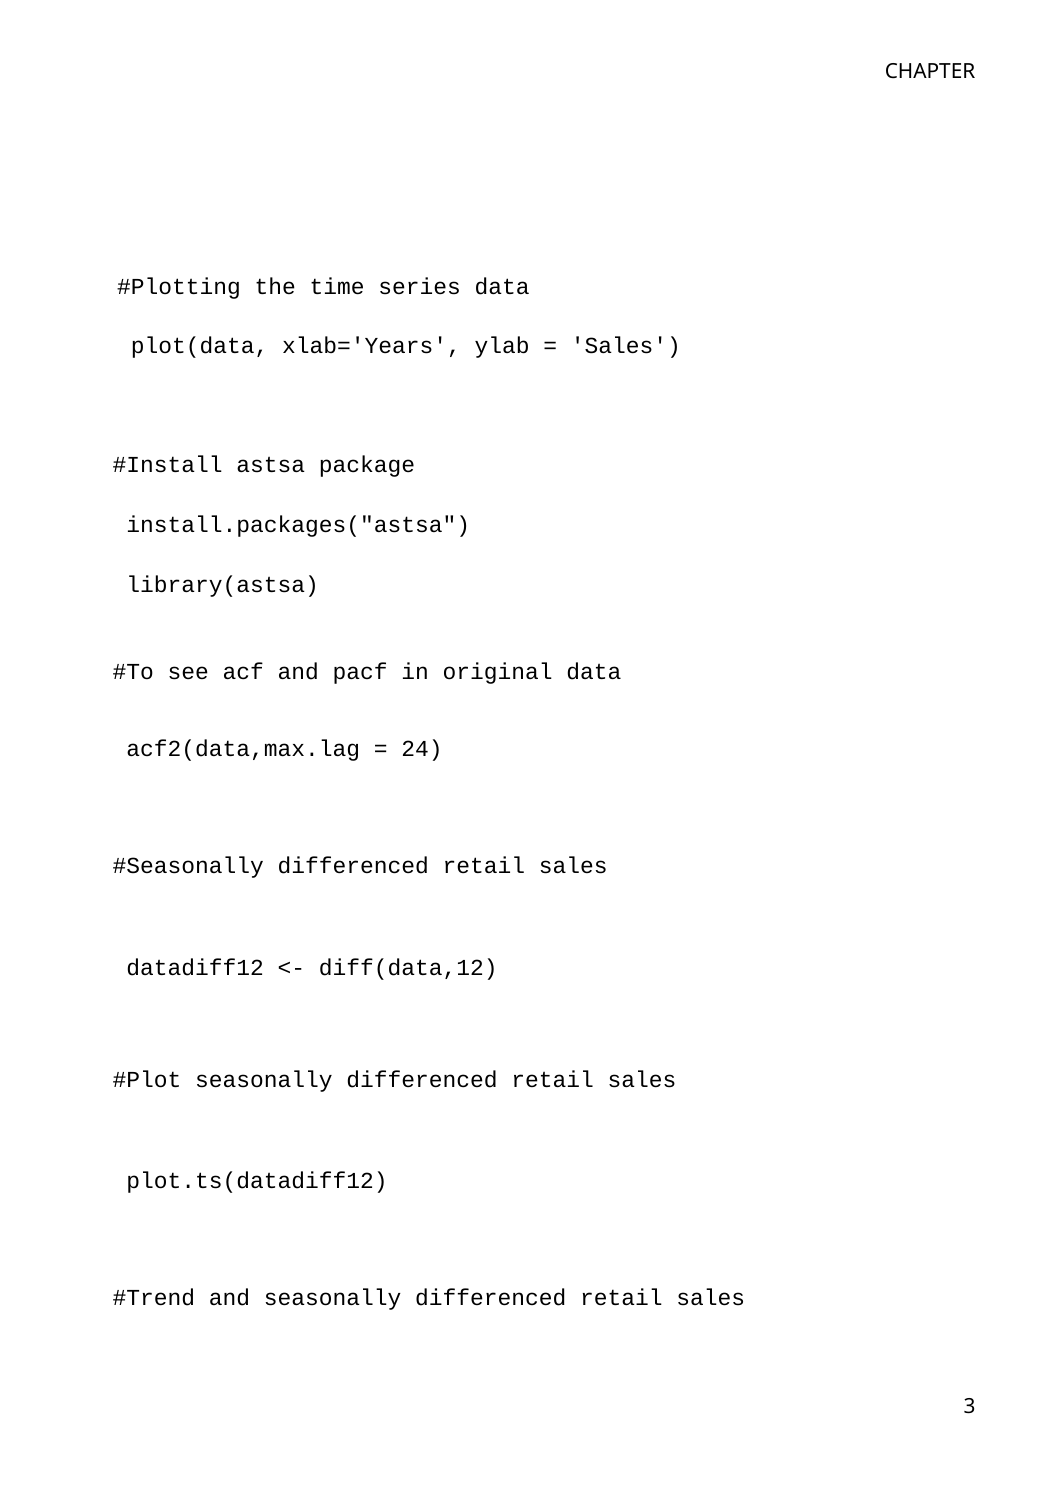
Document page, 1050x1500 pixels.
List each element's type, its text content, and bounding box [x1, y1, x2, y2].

text acf2(data,max.lag = 24) [112, 737, 975, 763]
text #To see acf and pacf in original data [112, 653, 975, 687]
text datadiff12 <- diff(data,12) [112, 956, 975, 982]
text #Seasonally differenced retail sales [112, 847, 975, 881]
text install.packages("astsa") [112, 513, 975, 539]
text plot.ts(datadiff12) [112, 1169, 975, 1195]
text #Plot seasonally differenced retail sales [112, 1061, 975, 1094]
text #Trend and seasonally differenced retail sales [112, 1279, 975, 1312]
text library(astsa) [112, 573, 975, 599]
text #Install astsa package [112, 454, 975, 480]
text #Plotting the time series data [103, 275, 975, 301]
text plot(data, xlab='Years', ylab = 'Sales') [103, 334, 975, 361]
